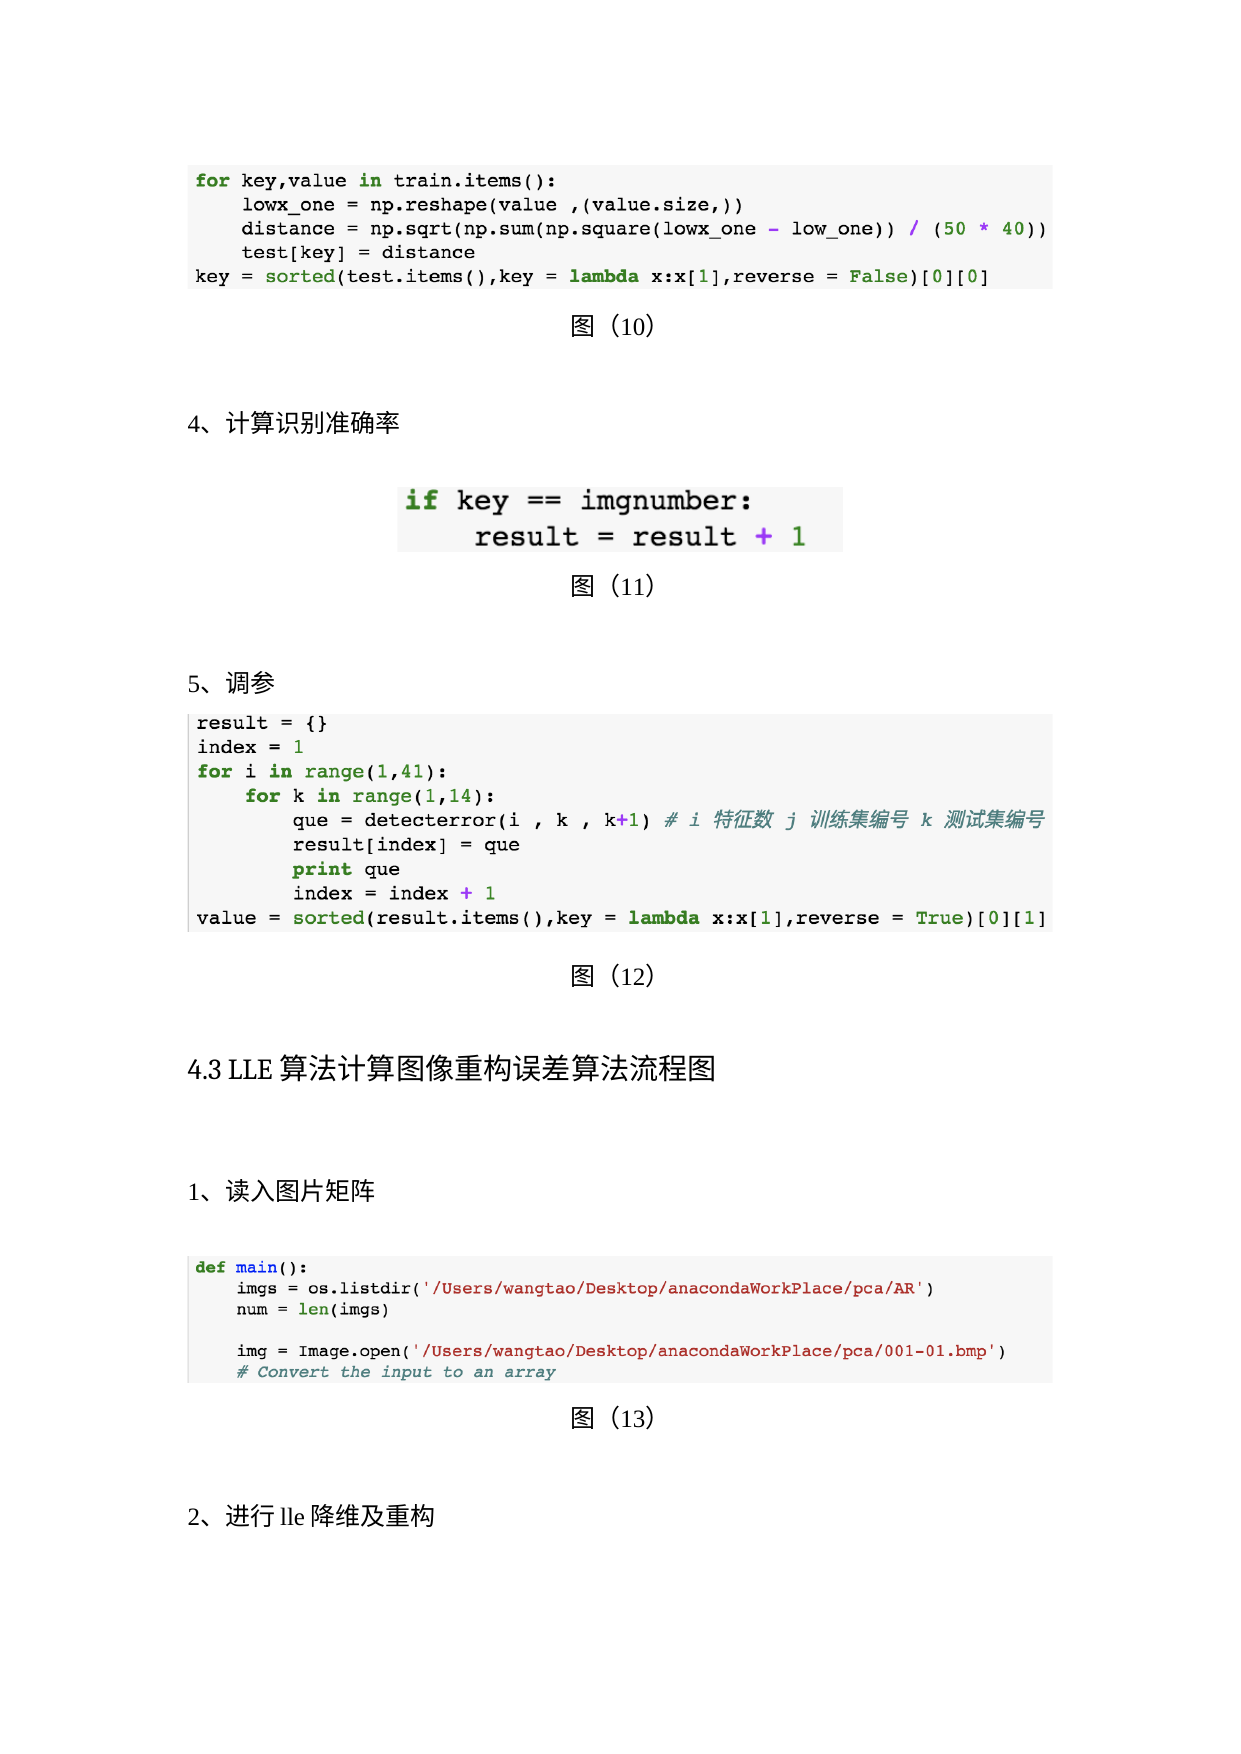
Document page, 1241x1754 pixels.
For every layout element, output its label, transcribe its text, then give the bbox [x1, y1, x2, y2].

text 图（13） [187, 1384, 1053, 1449]
text 1、读入图片矩阵 [187, 1157, 1053, 1222]
text 4、计算识别准确率 [187, 389, 1053, 454]
text 图（11） [187, 552, 1053, 617]
picture [187, 714, 1053, 932]
text 图（12） [187, 942, 1053, 1007]
text 图（10） [187, 292, 1053, 357]
text 5、调参 [187, 649, 1053, 714]
picture [187, 1256, 1053, 1383]
text 2、进行lle降维及重构 [187, 1482, 1053, 1547]
picture [187, 165, 1053, 289]
picture [397, 487, 843, 552]
subtitle 4.3 LLE 算法计算图像重构误差算法流程图 [187, 1034, 1053, 1099]
